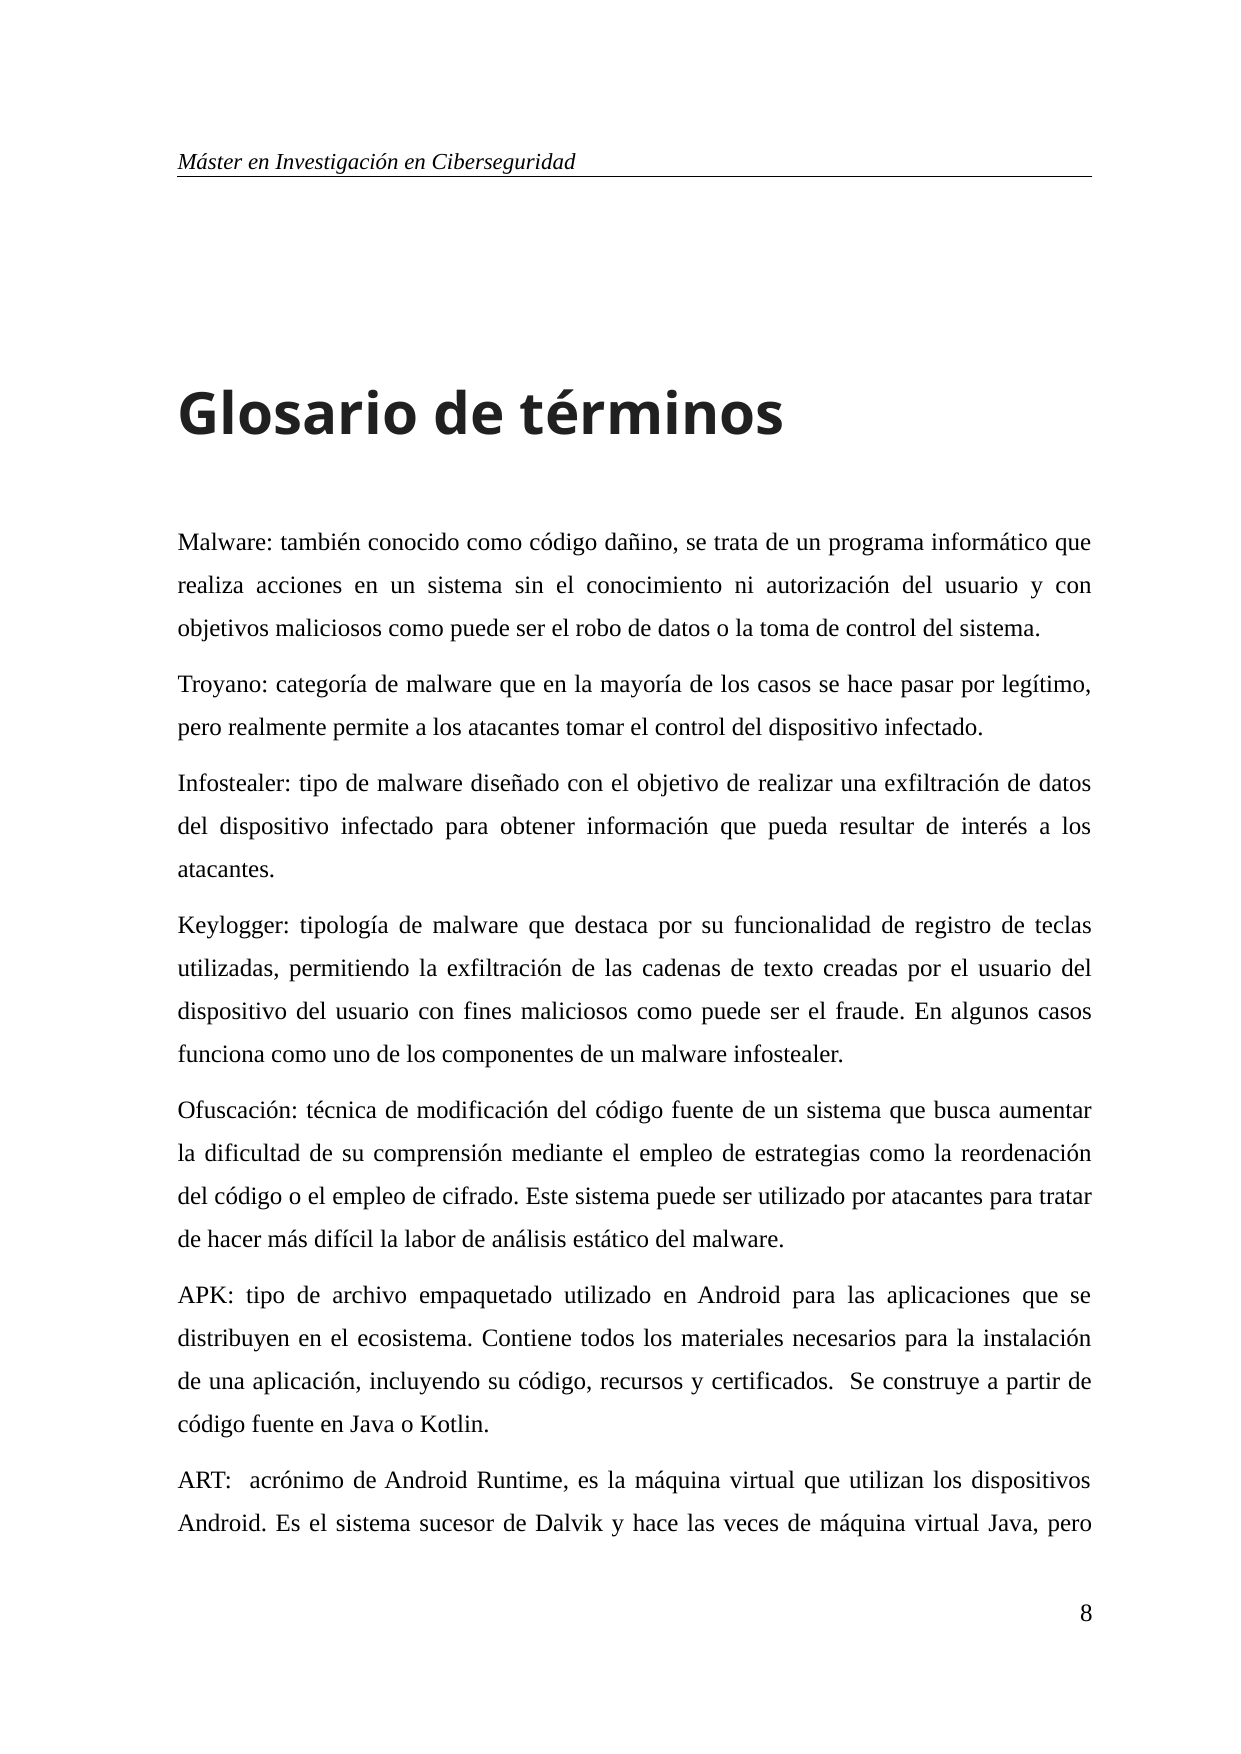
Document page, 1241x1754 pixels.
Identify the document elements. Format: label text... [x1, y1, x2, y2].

text Troyano: categoría de malware que en la mayoría de los casos se hace pasar por legítimo, pero realmente permite a los atacantes tomar el control del dispositivo infectado. [177, 669, 1092, 741]
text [177, 1465, 1092, 1537]
text APK: tipo de archivo empaquetado utilizado en Android para las aplicaciones que se distribuyen en el ecosistema. Contiene todos los materiales necesarios para la instalación de una aplicación, incluyendo su código, recursos y certificados. Se construye a partir de código fuente en Java o Kotlin. [177, 1280, 1092, 1438]
text Keylogger: tipología de malware que destaca por su funcionalidad de registro de teclas utilizadas, permitiendo la exfiltración de las cadenas de texto creadas por el usuario del dispositivo del usuario con fines maliciosos como puede ser el fraude. En algunos casos funciona como uno de los componentes de un malware infostealer. [177, 910, 1092, 1068]
text Malware: también conocido como código dañino, se trata de un programa informático que realiza acciones en un sistema sin el conocimiento ni autorización del usuario y con objetivos maliciosos como puede ser el robo de datos o la toma de control del sistema. [177, 527, 1092, 642]
text Infostealer: tipo de malware diseñado con el objetivo de realizar una exfiltración de datos del dispositivo infectado para obtener información que pueda resultar de interés a los atacantes. [177, 768, 1092, 883]
text Ofuscación: técnica de modificación del código fuente de un sistema que busca aumentar la dificultad de su comprensión mediante el empleo de estrategias como la reordenación del código o el empleo de cifrado. Este sistema puede ser utilizado por atacantes para tratar de hacer más difícil la labor de análisis estático del malware. [177, 1095, 1092, 1253]
text Glosario de términos [177, 372, 1092, 451]
